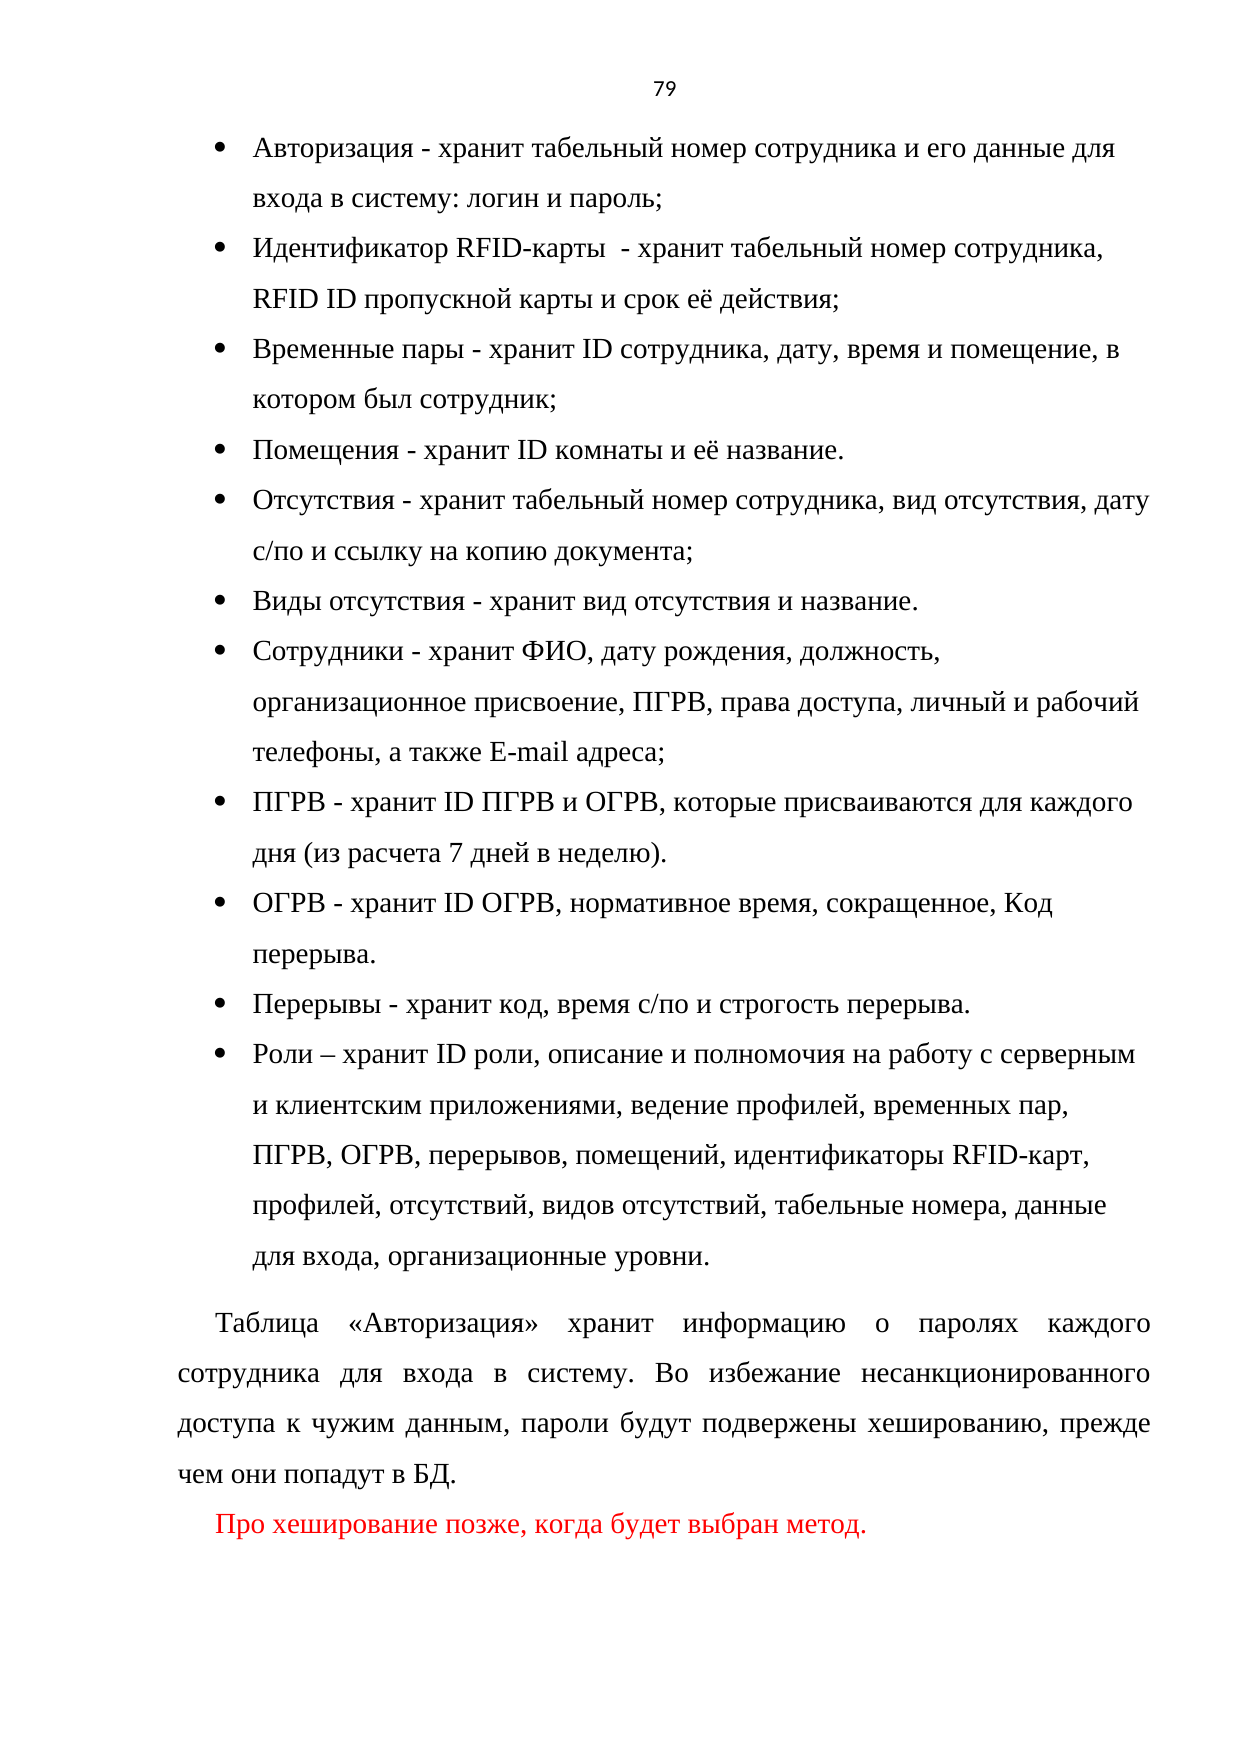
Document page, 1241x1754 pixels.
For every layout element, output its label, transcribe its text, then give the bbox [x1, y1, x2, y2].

list Роли – хранит ID роли, описание и полномочия на работу с серверным и клиентским приложениями, ведение профилей, временных пар, ПГРВ, ОГРВ, перерывов, помещений, идентификаторы RFID-карт, профилей, отсутствий, видов отсутствий, табельные номера, данные для входа, организационные уровни. [215, 1036, 1152, 1271]
list Идентификатор RFID-карты - хранит табельный номер сотрудника, RFID ID пропускной карты и срок её действия; [215, 231, 1152, 314]
list Сотрудники - хранит ФИО, дату рождения, должность, организационное присвоение, ПГРВ, права доступа, личный и рабочий телефоны, а также E-mail адреса; [215, 633, 1152, 768]
text Таблица «Авторизация» хранит информацию о паролях каждого сотрудника для входа в систему. Во избежание несанкционированного доступа к чужим данным, пароли будут подвержены хешированию, прежде чем они попадут в БД. [177, 1305, 1152, 1489]
list ПГРВ - хранит ID ПГРВ и ОГРВ, которые присваиваются для каждого дня (из расчета 7 дней в неделю). [215, 784, 1152, 868]
list Перерывы - хранит код, время с/по и строгость перерыва. [215, 986, 1152, 1020]
text Про хеширование позже, когда будет выбран метод. [177, 1506, 1152, 1539]
list ОГРВ - хранит ID ОГРВ, нормативное время, сокращенное, Код перерыва. [215, 885, 1152, 969]
list Помещения - хранит ID комнаты и её название. [215, 432, 1152, 466]
list Виды отсутствия - хранит вид отсутствия и название. [215, 583, 1152, 617]
list Временные пары - хранит ID сотрудника, дату, время и помещение, в котором был сотрудник; [215, 331, 1152, 415]
list Авторизация - хранит табельный номер сотрудника и его данные для входа в систему: логин и пароль; [215, 130, 1152, 214]
list Отсутствия - хранит табельный номер сотрудника, вид отсутствия, дату с/по и ссылку на копию документа; [215, 482, 1152, 566]
